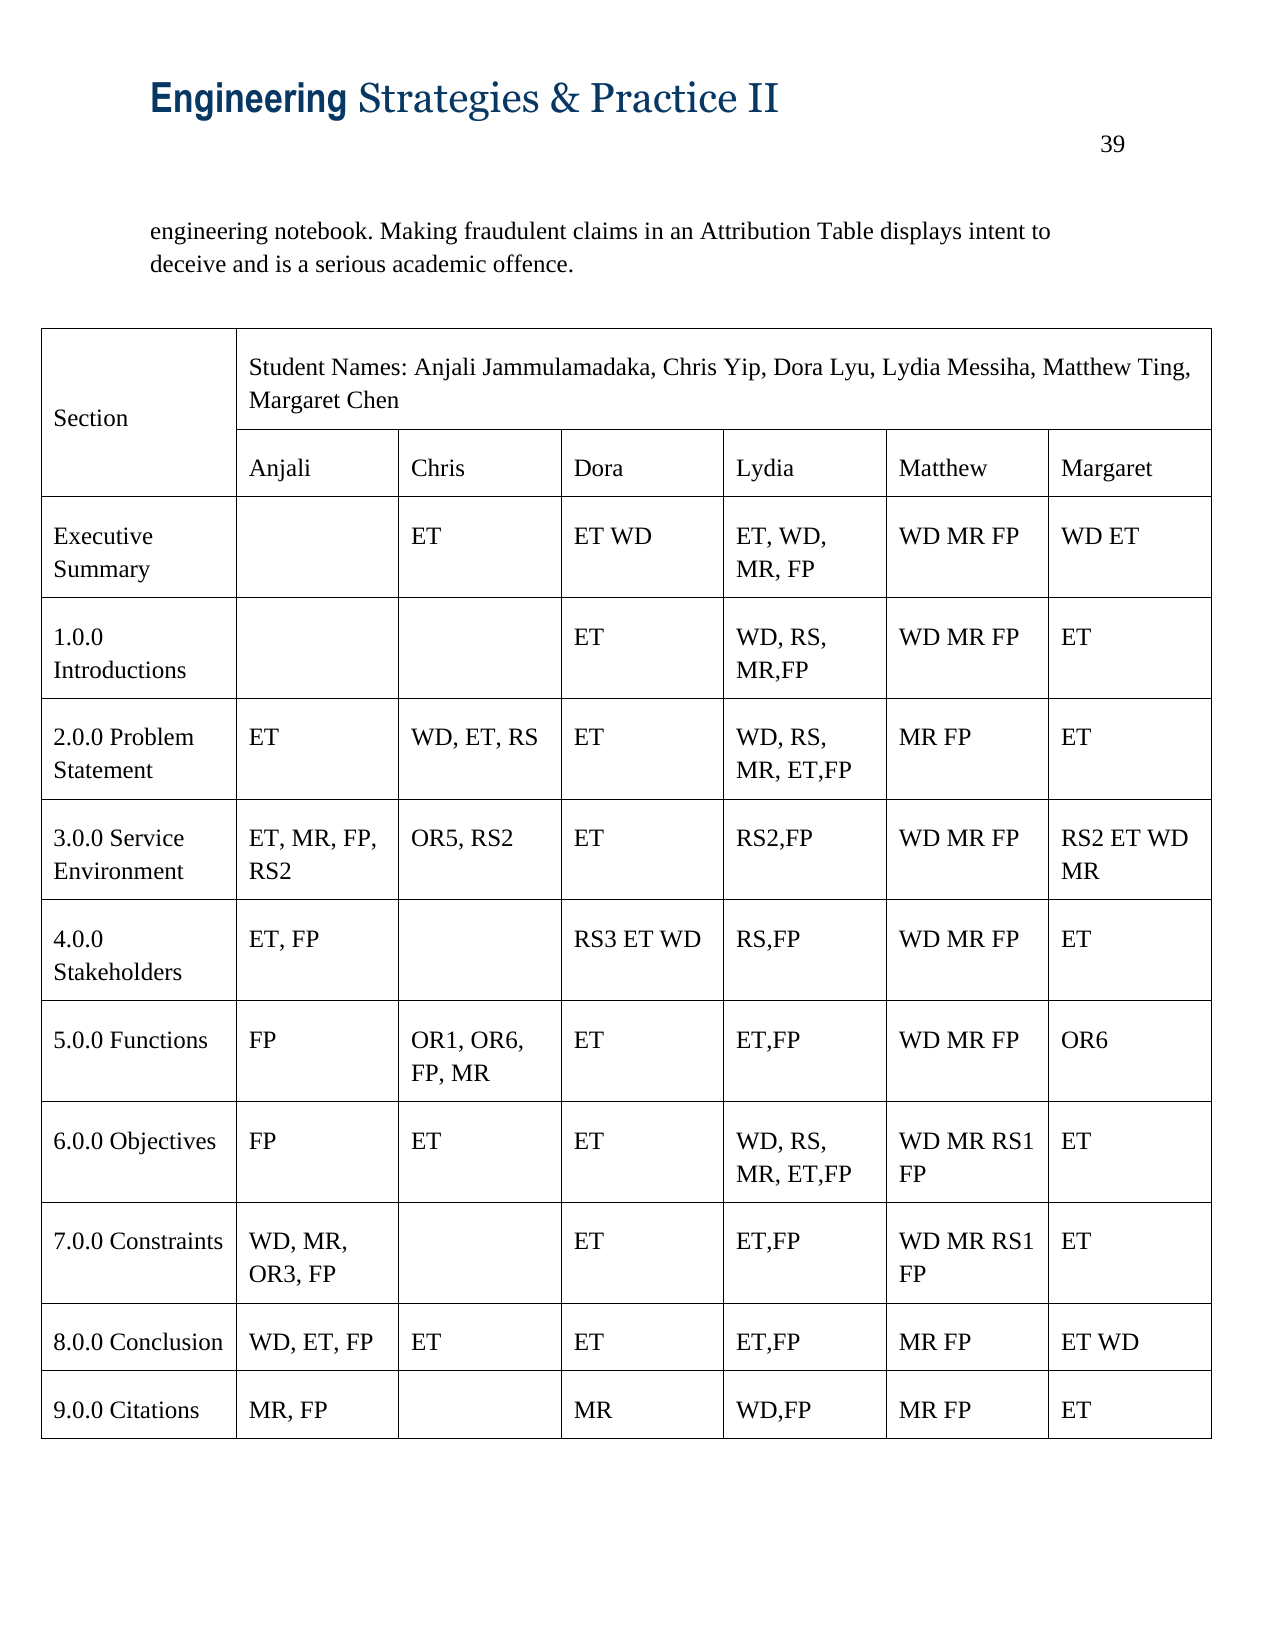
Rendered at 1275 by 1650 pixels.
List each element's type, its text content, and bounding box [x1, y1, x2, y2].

table_cell ET [562, 800, 723, 899]
table_cell 6.0.0 Objectives [42, 1102, 236, 1202]
table_cell ET, MR, FP, RS2 [237, 800, 398, 899]
table_cell [237, 497, 398, 597]
table_cell 9.0.0 Citations [42, 1371, 236, 1438]
table_cell OR5, RS2 [399, 800, 561, 899]
table_cell MR FP [887, 1304, 1048, 1370]
table_cell ET WD [1049, 1304, 1211, 1370]
table_cell MR FP [887, 699, 1048, 798]
table_cell WD MR FP [887, 900, 1048, 1000]
table_cell ET [399, 1102, 561, 1202]
table_cell WD MR FP [887, 497, 1048, 597]
table_cell FP [237, 1102, 398, 1202]
table_cell ET [399, 497, 561, 597]
table_cell ET [562, 1102, 723, 1202]
table_cell Margaret [1049, 430, 1211, 496]
table_cell ET [1049, 598, 1211, 698]
table_cell ET, WD, MR, FP [724, 497, 886, 597]
table_cell [399, 1371, 561, 1438]
table_cell 1.0.0 Introductions [42, 598, 236, 698]
table_cell WD MR FP [887, 800, 1048, 899]
table_cell WD, RS, MR, ET,FP [724, 699, 886, 798]
table_cell ET [562, 1304, 723, 1370]
table_cell ET,FP [724, 1304, 886, 1370]
table_cell RS2 ET WD MR [1049, 800, 1211, 899]
table_cell 2.0.0 Problem Statement [42, 699, 236, 798]
table_cell RS2,FP [724, 800, 886, 899]
table_cell OR6 [1049, 1001, 1211, 1101]
table_cell ET [1049, 699, 1211, 798]
table_cell ET [1049, 1102, 1211, 1202]
table_cell WD, RS, MR, ET,FP [724, 1102, 886, 1202]
table_cell WD, ET, RS [399, 699, 561, 798]
table_cell 8.0.0 Conclusion [42, 1304, 236, 1370]
table_cell FP [237, 1001, 398, 1101]
table_cell WD MR FP [887, 598, 1048, 698]
table_header Section [42, 329, 236, 496]
table_cell WD, MR, OR3, FP [237, 1203, 398, 1302]
table_cell Lydia [724, 430, 886, 496]
table_cell WD,FP [724, 1371, 886, 1438]
table_cell ET [237, 699, 398, 798]
table_cell ET [562, 1001, 723, 1101]
table_cell [237, 598, 398, 698]
table_cell MR [562, 1371, 723, 1438]
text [150, 216, 1125, 278]
table_header Student Names: Anjali Jammulamadaka, Chris Yip, Dora Lyu, Lydia Messiha, Matthew Ting, Margaret Chen [237, 329, 1211, 428]
table_cell WD ET [1049, 497, 1211, 597]
table_cell ET [399, 1304, 561, 1370]
table_cell 4.0.0 Stakeholders [42, 900, 236, 1000]
table_cell [399, 598, 561, 698]
table_cell WD MR FP [887, 1001, 1048, 1101]
table_cell [399, 1203, 561, 1302]
table_cell ET [1049, 900, 1211, 1000]
table_cell MR FP [887, 1371, 1048, 1438]
table_cell ET [1049, 1203, 1211, 1302]
table_cell RS,FP [724, 900, 886, 1000]
table_cell 5.0.0 Functions [42, 1001, 236, 1101]
table_cell WD, ET, FP [237, 1304, 398, 1370]
table_cell ET WD [562, 497, 723, 597]
table_cell WD MR RS1 FP [887, 1203, 1048, 1302]
table_cell WD MR RS1 FP [887, 1102, 1048, 1202]
table_cell OR1, OR6, FP, MR [399, 1001, 561, 1101]
table_cell RS3 ET WD [562, 900, 723, 1000]
table_cell [399, 900, 561, 1000]
table_cell Matthew [887, 430, 1048, 496]
table_cell 7.0.0 Constraints [42, 1203, 236, 1302]
table_cell ET [1049, 1371, 1211, 1438]
table_cell MR, FP [237, 1371, 398, 1438]
table_cell ET,FP [724, 1203, 886, 1302]
table_cell 3.0.0 Service Environment [42, 800, 236, 899]
table_cell Dora [562, 430, 723, 496]
table_cell ET,FP [724, 1001, 886, 1101]
table_cell Chris [399, 430, 561, 496]
table_cell ET [562, 1203, 723, 1302]
table_cell Anjali [237, 430, 398, 496]
table_cell Executive Summary [42, 497, 236, 597]
table_cell WD, RS, MR,FP [724, 598, 886, 698]
table_cell ET [562, 699, 723, 798]
table_cell ET, FP [237, 900, 398, 1000]
table_cell ET [562, 598, 723, 698]
